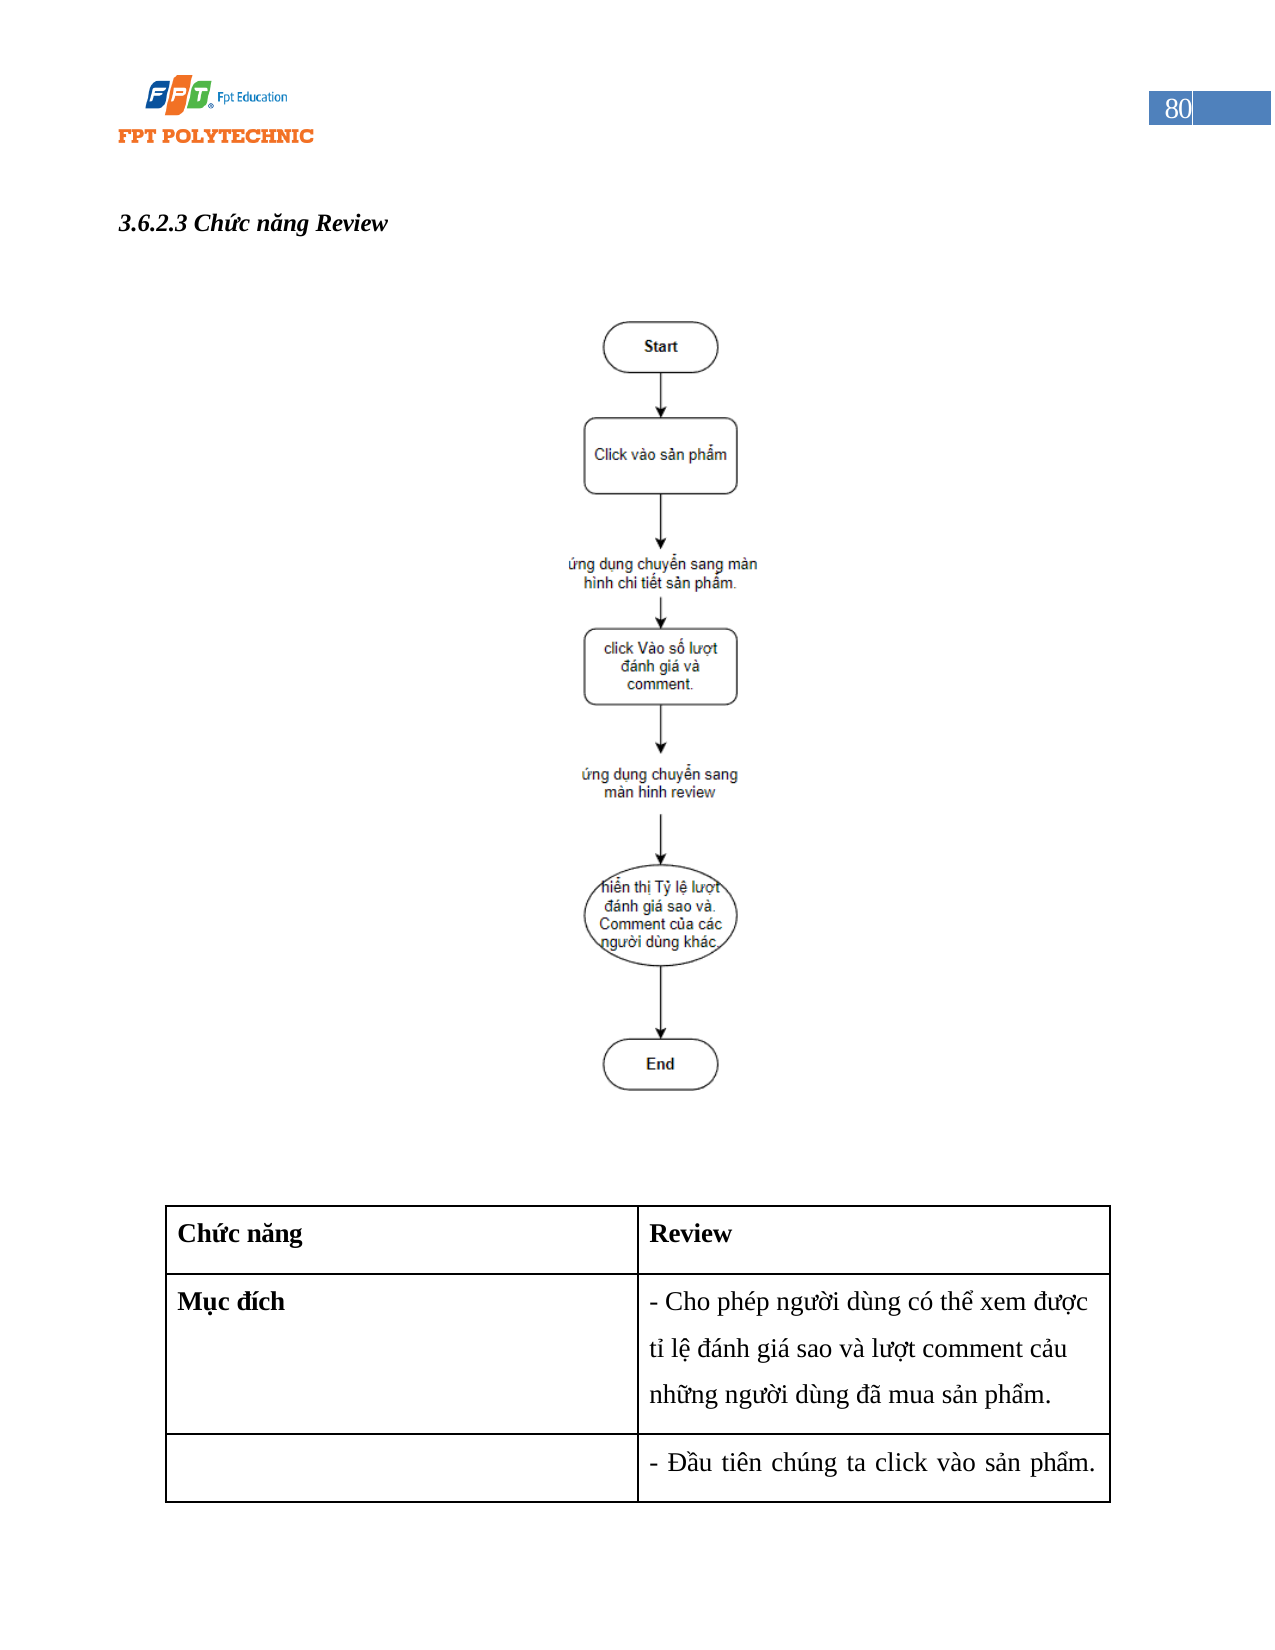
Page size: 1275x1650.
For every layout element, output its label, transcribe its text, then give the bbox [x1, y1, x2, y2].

picture [568, 321, 758, 1091]
table_cell [167, 1435, 637, 1501]
table_cell - Cho phép người dùng có thể xem được tỉ lệ đánh giá sao và lượt comment cảu những người dùng đã mua sản phẩm. [639, 1275, 1109, 1433]
table_cell Mục đích [167, 1275, 637, 1433]
list Chức năng Review [118, 208, 1210, 237]
picture [118, 75, 314, 143]
table_header Chức năng [167, 1207, 637, 1272]
table_header Review [639, 1207, 1109, 1272]
table_cell - Đầu tiên chúng ta click vào sản phẩm. [639, 1435, 1109, 1501]
